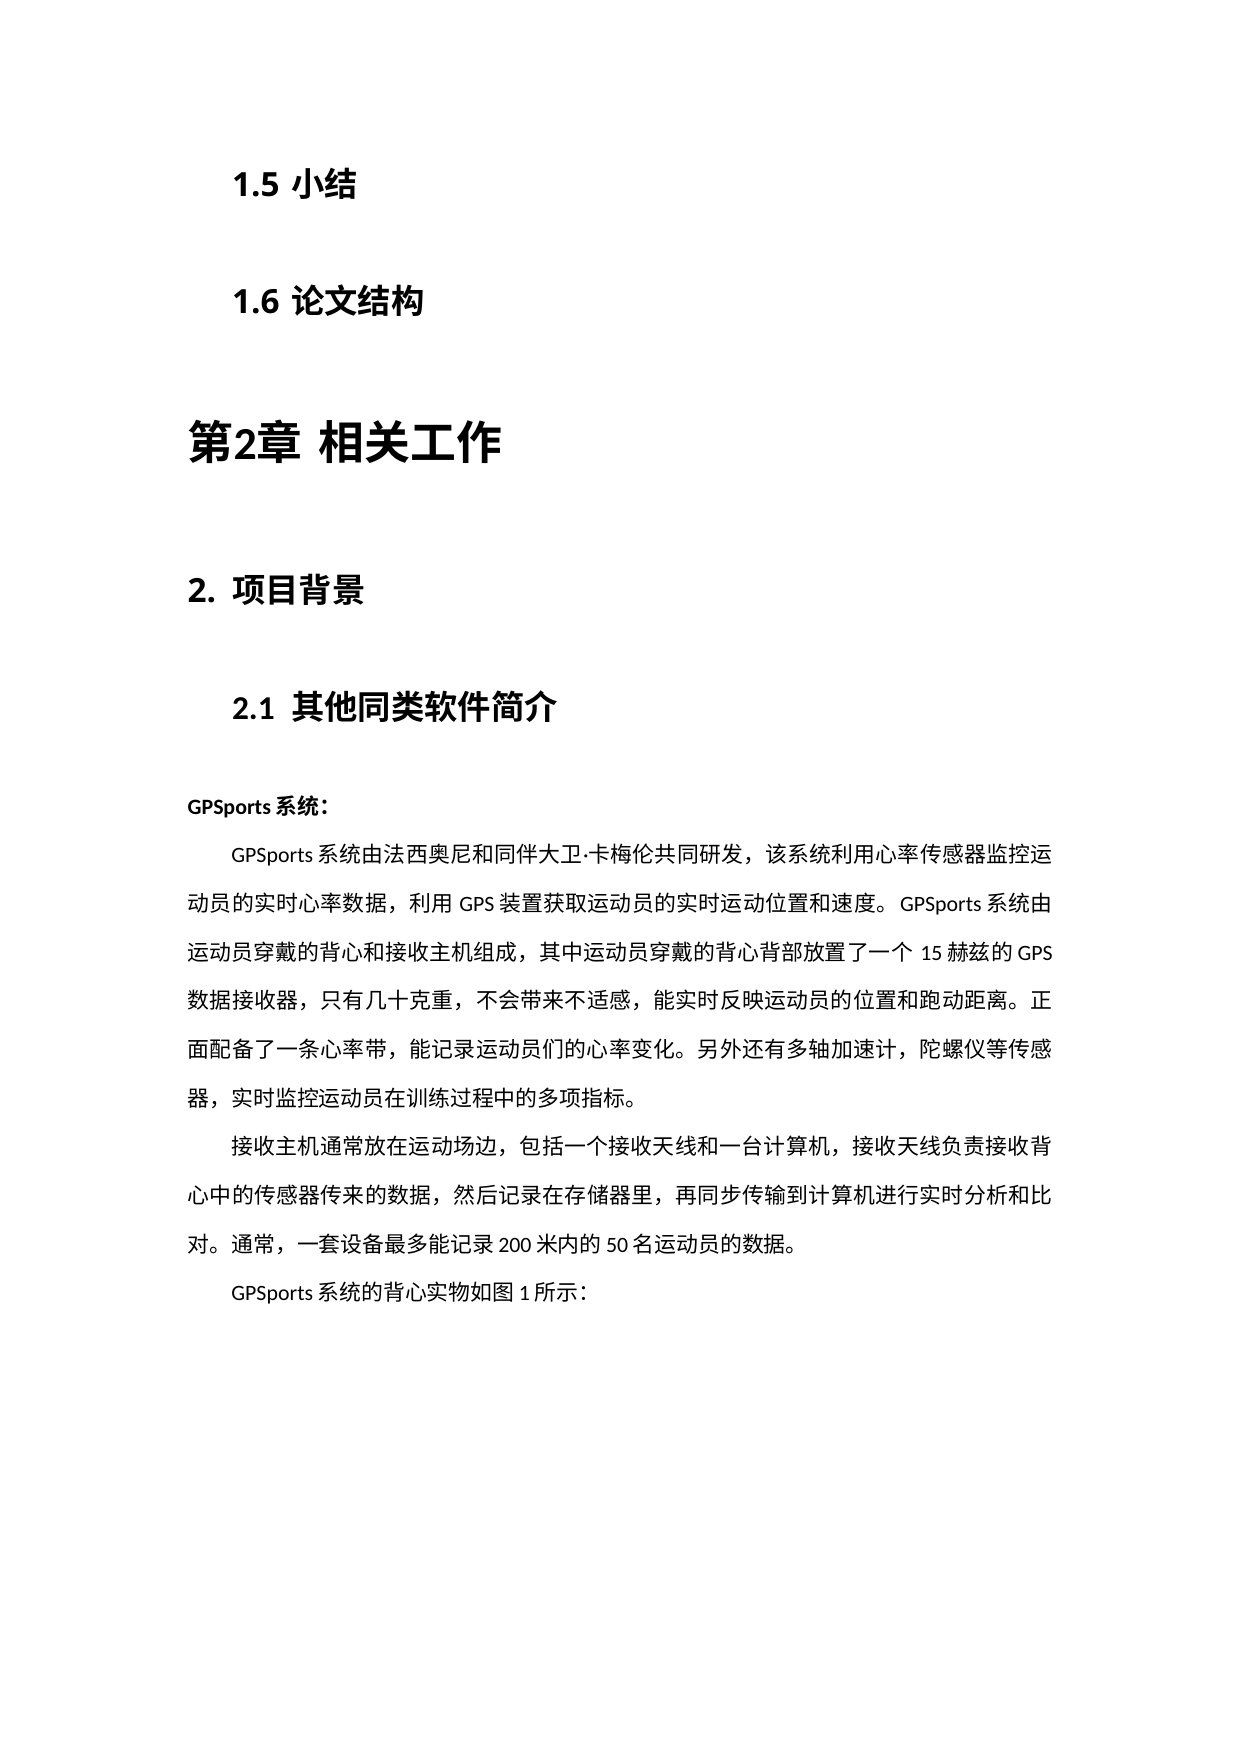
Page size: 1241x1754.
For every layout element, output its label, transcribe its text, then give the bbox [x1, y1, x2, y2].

subtitle 其他同类软件简介 [232, 672, 1053, 737]
subtitle 论文结构 [232, 266, 1053, 331]
subtitle 项目背景 [187, 556, 1053, 621]
subtitle 小结 [232, 150, 1053, 215]
text GPSports系统的背心实物如图1所示： [187, 1274, 1053, 1307]
text GPSports系统由法西奥尼和同伴大卫·卡梅伦共同研发，该系统利用心率传感器监控运动员的实时心率数据，利用GPS装置获取运动员的实时运动位置和速度。GPSports系统由运动员穿戴的背心和接收主机组成，其中运动员穿戴的背心背部放置了一个15赫兹的GPS数据接收器，只有几十克重，不会带来不适感，能实时反映运动员的位置和跑动距离。正面配备了一条心率带，能记录运动员们的心率变化。另外还有多轴加速计，陀螺仪等传感器，实时监控运动员在训练过程中的多项指标。 [187, 837, 1053, 1113]
text GPSports系统： [187, 788, 1053, 821]
text 接收主机通常放在运动场边，包括一个接收天线和一台计算机，接收天线负责接收背心中的传感器传来的数据，然后记录在存储器里，再同步传输到计算机进行实时分析和比对。通常，一套设备最多能记录200米内的50名运动员的数据。 [187, 1129, 1053, 1259]
subtitle 相关工作 [187, 391, 1053, 488]
